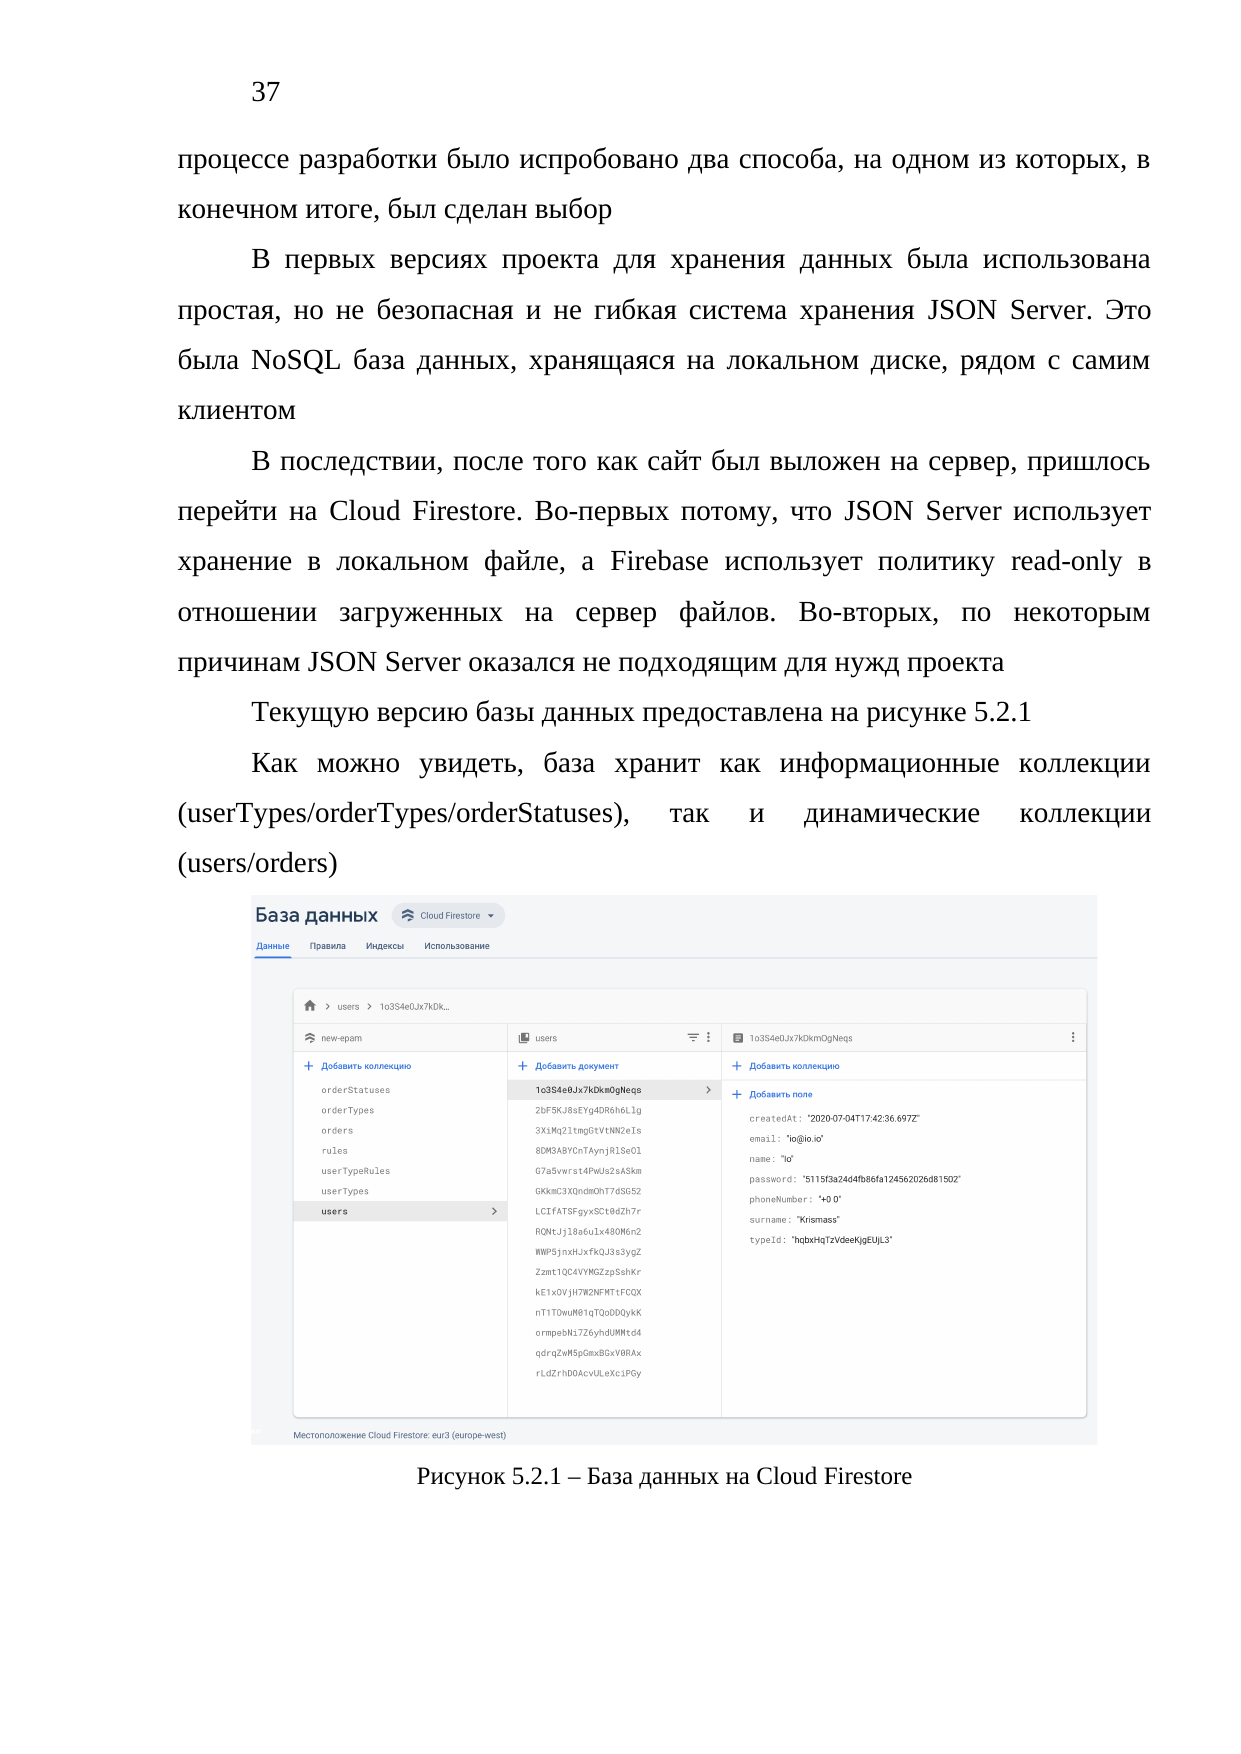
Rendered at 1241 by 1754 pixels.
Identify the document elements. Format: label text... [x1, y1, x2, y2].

text В первых версиях проекта для хранения данных была использована простая, но не безопасная и не гибкая система хранения JSON Server. Это была NoSQL база данных, хранящаяся на локальном диске, рядом с самим клиентом [177, 242, 1152, 426]
text В последствии, после того как сайт был выложен на сервер, пришлось перейти на Cloud Firestore. Во-первых потому, что JSON Server использует хранение в локальном файле, а Firebase использует политику read-only в отношении загруженных на сервер файлов. Во-вторых, по некоторым причинам JSON Server оказался не подходящим для нужд проекта [177, 443, 1152, 678]
picture [251, 895, 1098, 1445]
text Как можно увидеть, база хранит как информационные коллекции (userTypes/orderTypes/orderStatuses), так и динамические коллекции (users/orders) [177, 745, 1152, 879]
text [177, 141, 1152, 225]
text Текущую версию базы данных предоставлена на рисунке 5.2.1 [177, 694, 1152, 728]
title Рисунок 5.2.1 – База данных на Cloud Firestore [177, 1461, 1152, 1490]
